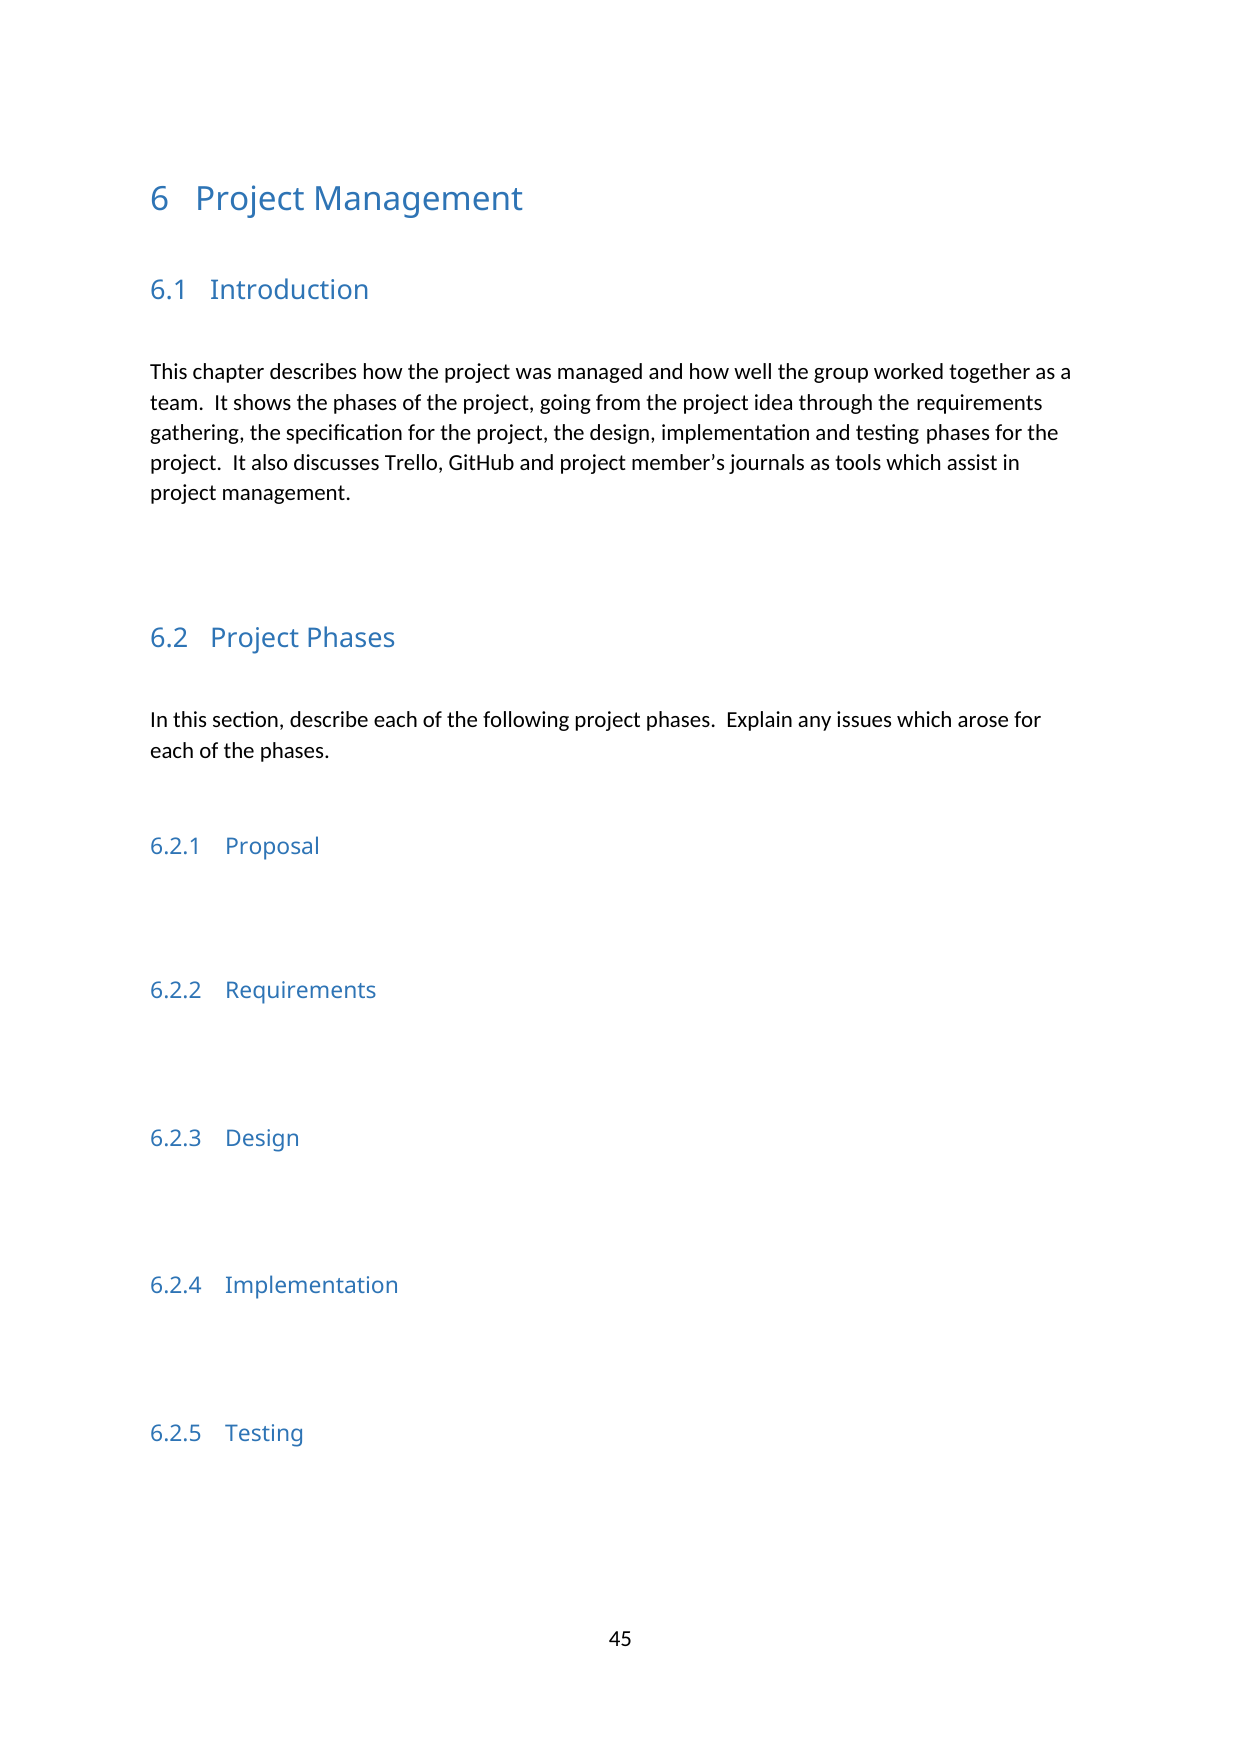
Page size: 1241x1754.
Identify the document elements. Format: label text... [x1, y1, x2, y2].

subtitle Design [150, 1121, 1090, 1153]
subtitle Requirements [150, 974, 1090, 1005]
subtitle Project Management [150, 175, 1090, 220]
text This chapter describes how the project was managed and how well the group worked together as a team. It shows the phases of the project, going from the project idea through the requirements gathering, the specification for the project, the design, implementation and testing phases for the project. It also discusses Trello, GitHub and project member’s journals as tools which assist in project management. [150, 357, 1090, 506]
subtitle Project Phases [150, 619, 1090, 656]
text In this section, describe each of the following project phases. Explain any issues which arose for each of the phases. [150, 706, 1090, 764]
subtitle Implementation [150, 1269, 1090, 1300]
subtitle Testing [150, 1417, 1090, 1448]
subtitle Proposal [150, 829, 1090, 861]
subtitle Introduction [150, 271, 1090, 308]
